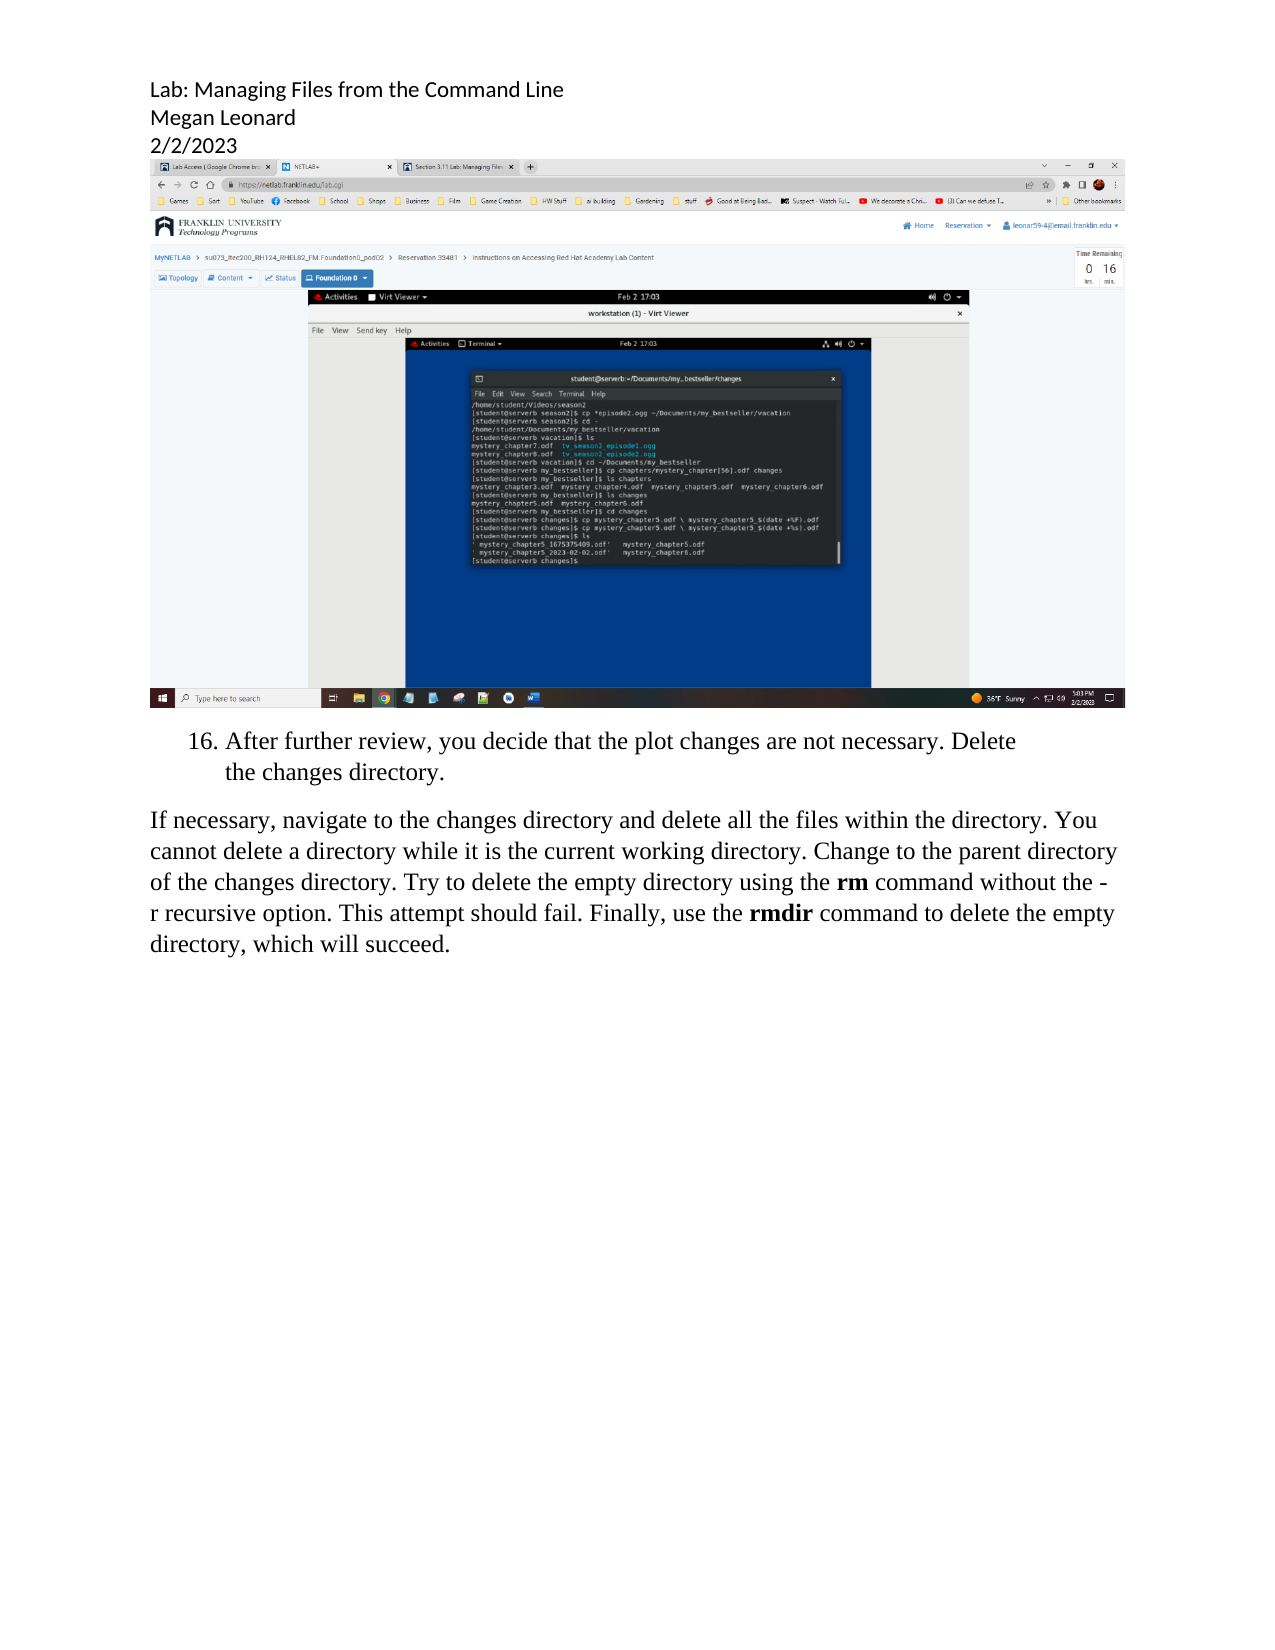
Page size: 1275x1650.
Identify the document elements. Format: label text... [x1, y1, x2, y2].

picture [150, 159, 1125, 708]
text If necessary, navigate to the changes directory and delete all the files within the directory. You cannot delete a directory while it is the current working directory. Change to the parent directory of the changes directory. Try to delete the empty directory using the rm command without the -r recursive option. This attempt should fail. Finally, use the rmdir command to delete the empty directory, which will succeed. [150, 805, 1125, 958]
list After further review, you decide that the plot changes are not necessary. Delete the changes directory. [187, 726, 1125, 786]
